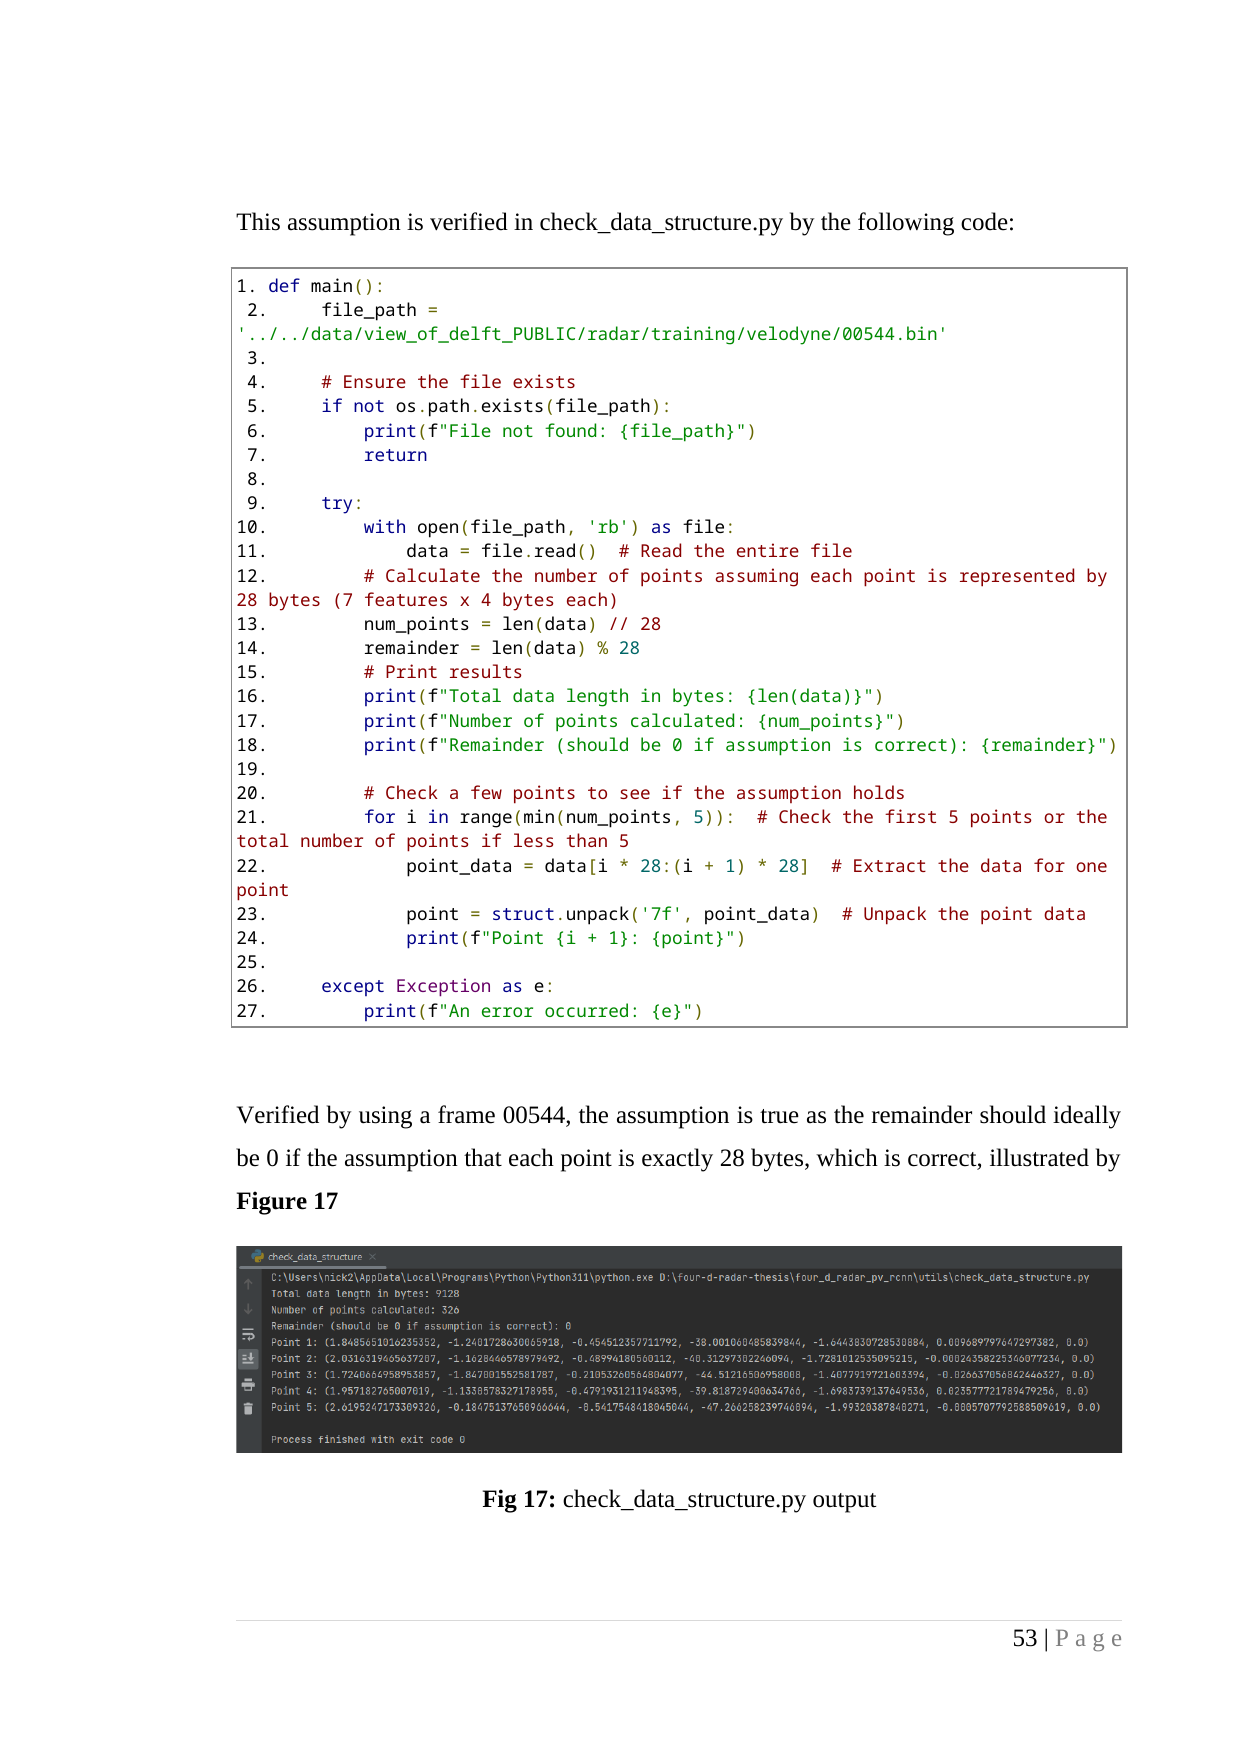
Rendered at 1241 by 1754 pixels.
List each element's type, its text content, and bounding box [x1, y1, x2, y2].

text 22. point_data = data[i * 28:(i + 1) * 28] # Extract the data for one point [236, 853, 1122, 901]
text 3. [236, 346, 1122, 370]
text Verified by using a frame 00544, the assumption is true as the remainder should ideally be 0 if the assumption that each point is exactly 28 bytes, which is correct, illustrated by Figure 17 [236, 1100, 1122, 1215]
text 5. if not os.path.exists(file_path): [236, 394, 1122, 418]
text This assumption is verified in check_data_structure.py by the following code: [236, 207, 1122, 236]
text 25. [236, 950, 1122, 974]
text 10. with open(file_path, 'rb') as file: [236, 515, 1122, 539]
text 15. # Print results [236, 660, 1122, 684]
text 13. num_points = len(data) // 28 [236, 611, 1122, 636]
text 17. print(f"Number of points calculated: {num_points}") [236, 708, 1122, 732]
text 20. # Check a few points to see if the assumption holds [236, 781, 1122, 805]
text 14. remainder = len(data) % 28 [236, 636, 1122, 660]
text 9. try: [236, 491, 1122, 515]
text 7. return [236, 442, 1122, 466]
text 24. print(f"Point {i + 1}: {point}") [236, 926, 1122, 950]
text 16. print(f"Total data length in bytes: {len(data)}") [236, 684, 1122, 708]
text 18. print(f"Remainder (should be 0 if assumption is correct): {remainder}") [236, 732, 1122, 756]
text 26. except Exception as e: [236, 974, 1122, 992]
text 12. # Calculate the number of points assuming each point is represented by 28 bytes (7 features x 4 bytes each) [236, 563, 1122, 611]
text Fig 17: check_data_structure.py output [236, 1484, 1122, 1513]
text 23. point = struct.unpack('7f', point_data) # Unpack the point data [236, 901, 1122, 926]
picture [236, 1246, 1123, 1453]
text 8. [236, 466, 1122, 491]
text 6. print(f"File not found: {file_path}") [236, 418, 1122, 442]
text 4. # Ensure the file exists [236, 370, 1122, 394]
text 19. [236, 756, 1122, 781]
text 2. file_path = '../../data/view_of_delft_PUBLIC/radar/training/velodyne/00544.bin' [236, 297, 1122, 346]
text 1. def main(): [232, 269, 1126, 297]
text 27. print(f"An error occurred: {e}") [232, 992, 1126, 1026]
text 11. data = file.read() # Read the entire file [236, 539, 1122, 563]
text 21. for i in range(min(num_points, 5)): # Check the first 5 points or the total number of points if less than 5 [236, 805, 1122, 853]
